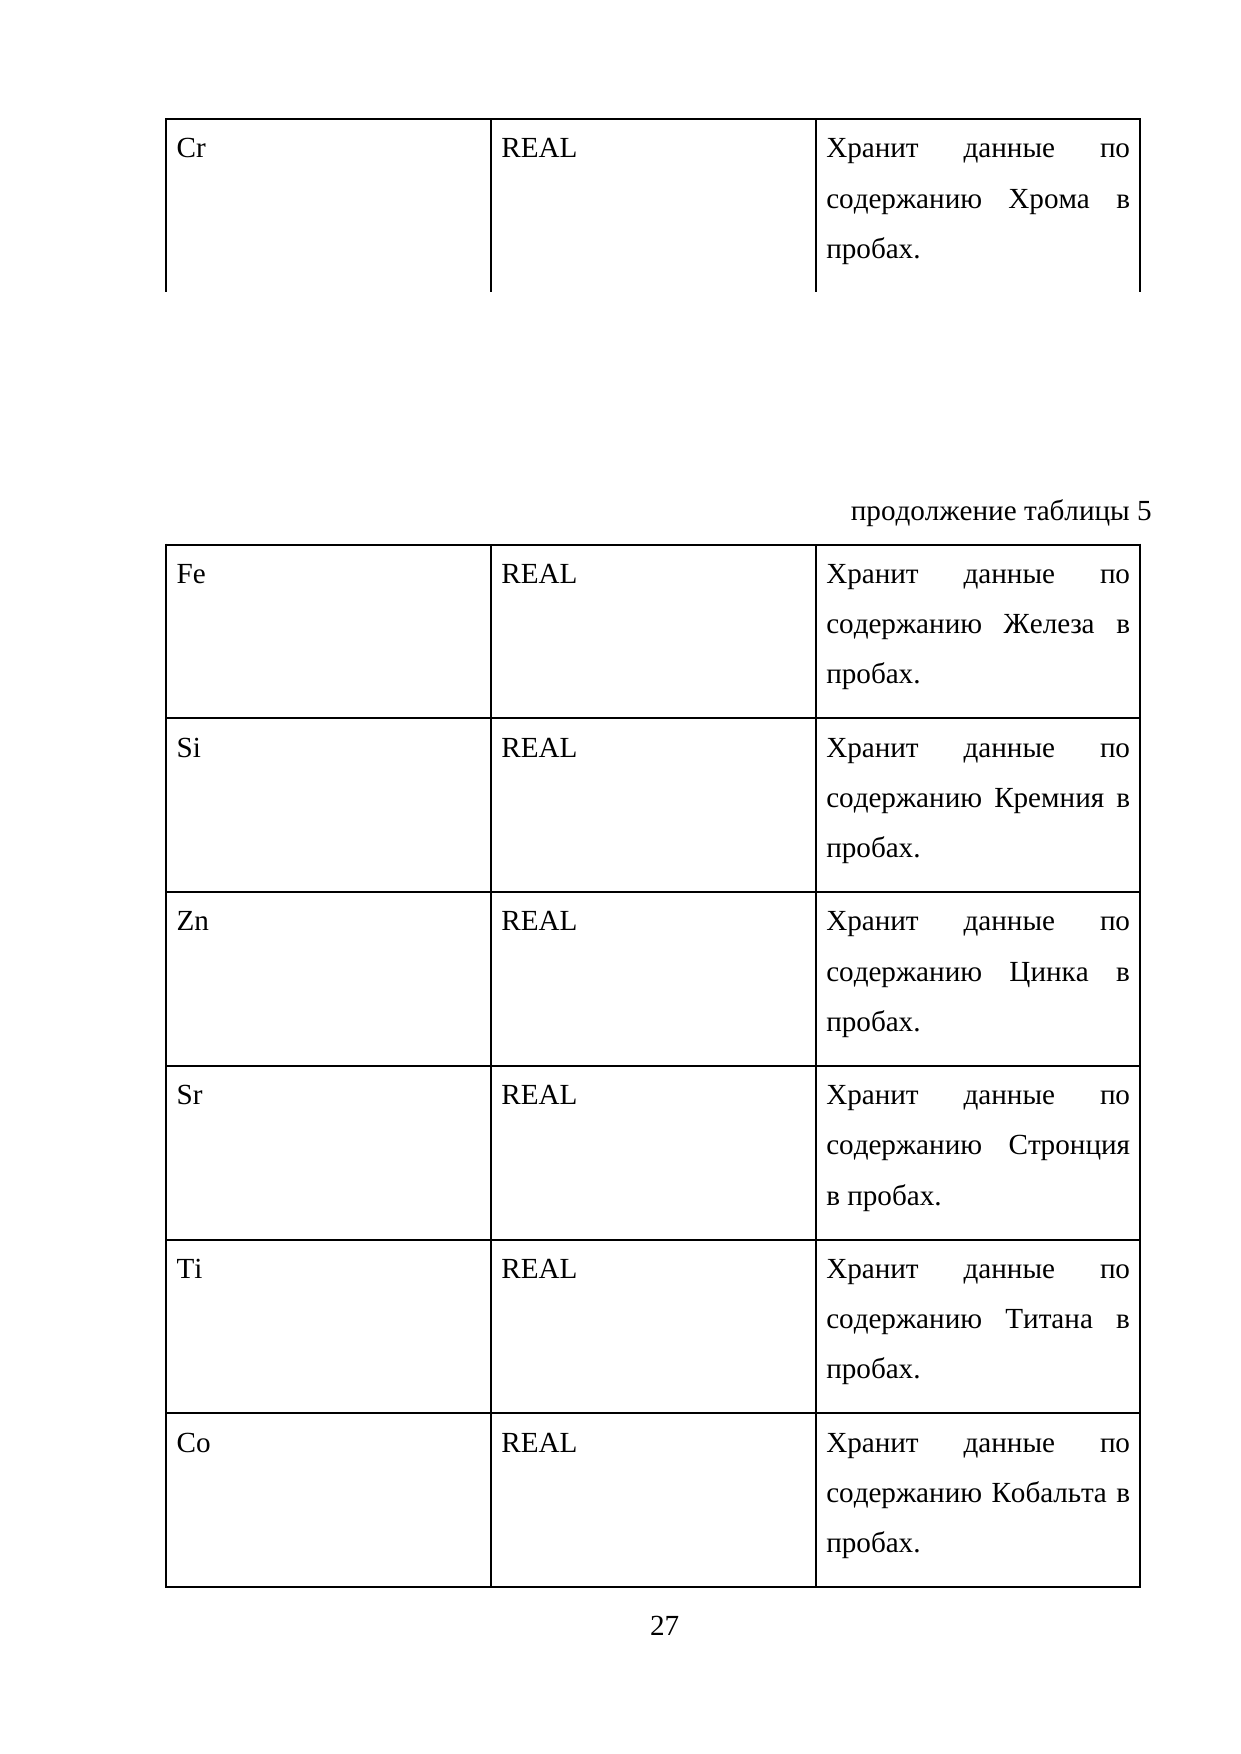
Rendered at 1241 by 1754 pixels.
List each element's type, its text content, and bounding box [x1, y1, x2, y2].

table_cell REAL [492, 1414, 815, 1586]
table_cell Хранит данные по содержанию Кремния в пробах. [817, 719, 1139, 891]
table_cell REAL [492, 719, 815, 891]
table_cell Хранит данные по содержанию Кобальта в пробах. [817, 1414, 1139, 1586]
table_header Fe [167, 546, 490, 717]
table_cell Ti [167, 1241, 490, 1412]
table_cell REAL [492, 1067, 815, 1238]
table_cell Zn [167, 893, 490, 1065]
table_cell Хранит данные по содержанию Стронция в пробах. [817, 1067, 1139, 1238]
table_cell REAL [492, 893, 815, 1065]
table_cell Co [167, 1414, 490, 1586]
table_cell Si [167, 719, 490, 891]
table_cell REAL [492, 120, 815, 292]
table_cell Sr [167, 1067, 490, 1238]
text продолжение таблицы 5 [177, 493, 1152, 527]
table_cell Хранит данные по содержанию Титана в пробах. [817, 1241, 1139, 1412]
table_cell Cr [167, 120, 490, 292]
table_cell Хранит данные по содержанию Хрома в пробах. [817, 120, 1139, 292]
table_header Хранит данные по содержанию Железа в пробах. [817, 546, 1139, 717]
table_header REAL [492, 546, 815, 717]
table_cell REAL [492, 1241, 815, 1412]
table_cell Хранит данные по содержанию Цинка в пробах. [817, 893, 1139, 1065]
